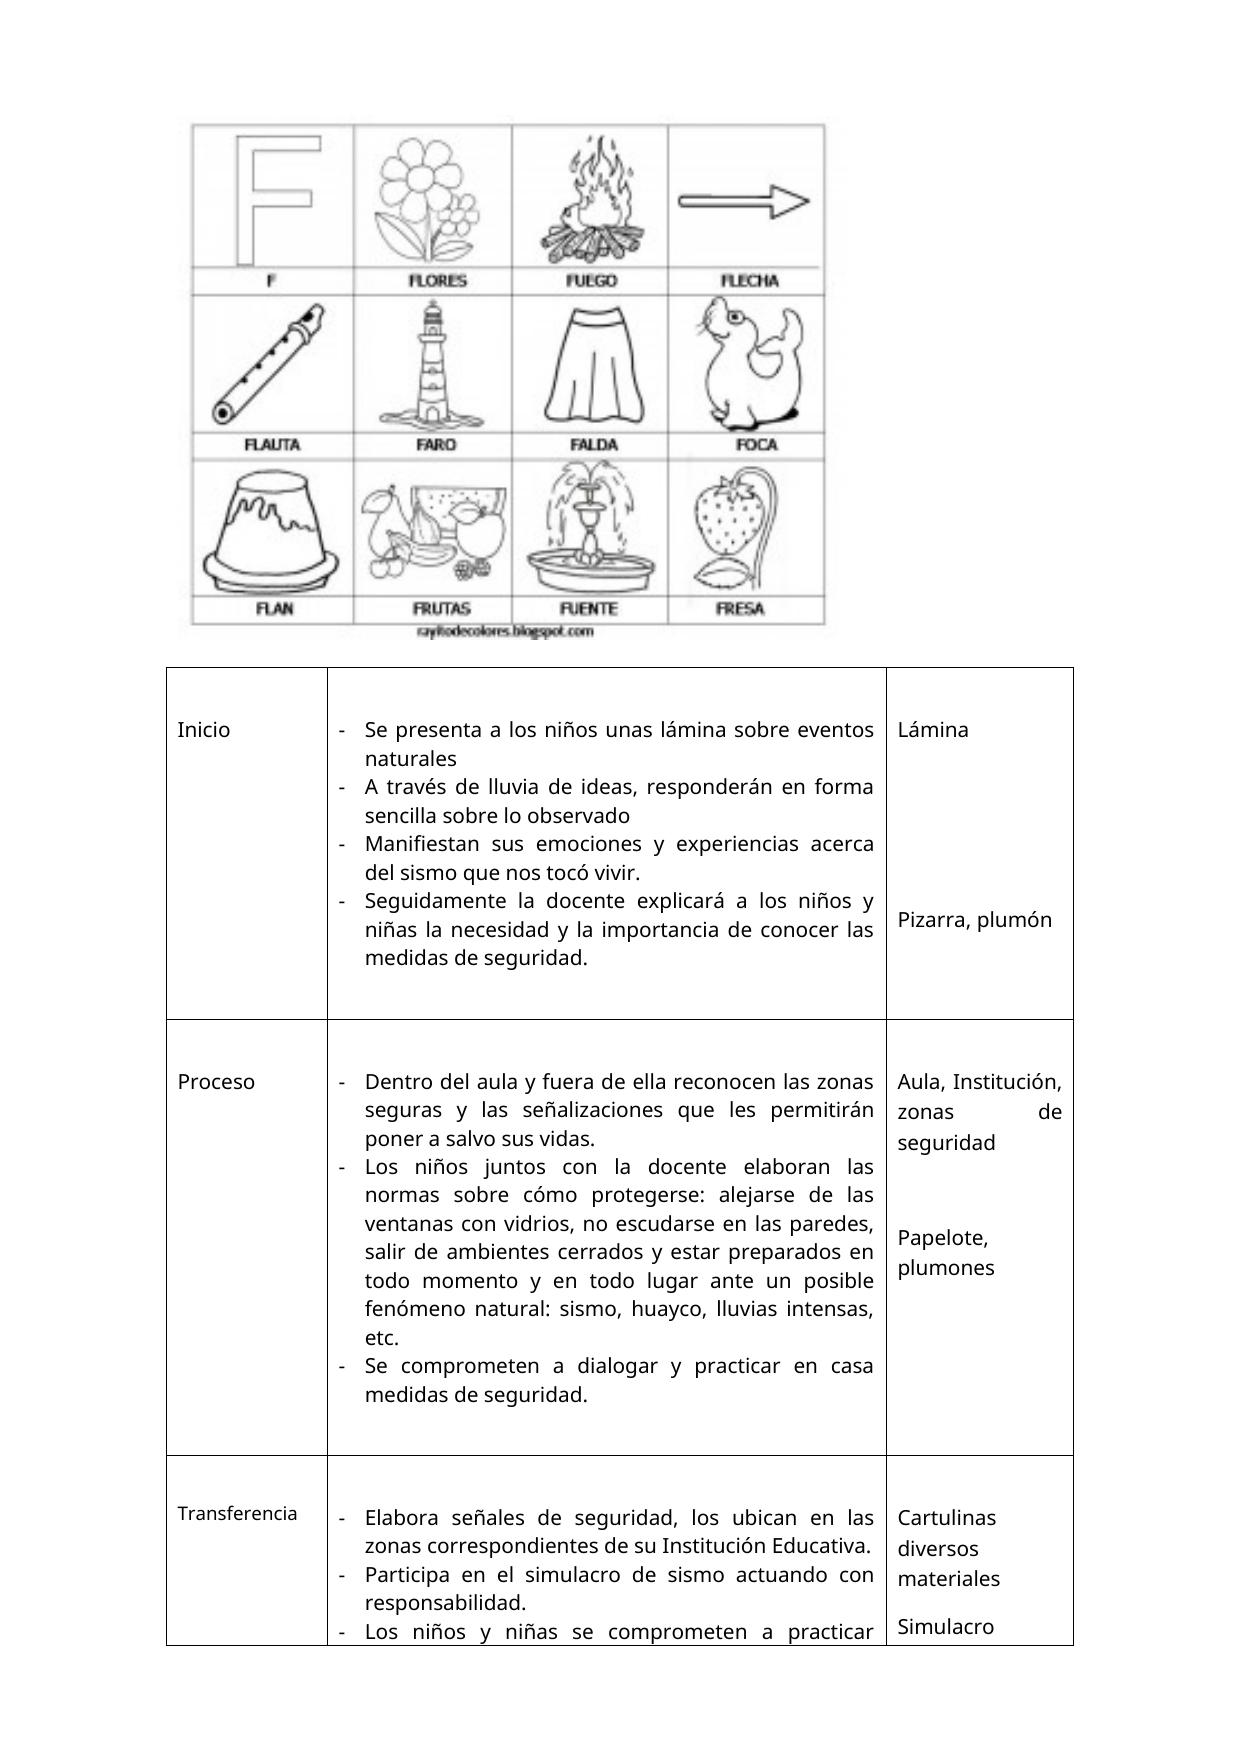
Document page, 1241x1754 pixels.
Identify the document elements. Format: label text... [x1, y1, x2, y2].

table_cell Dentro del aula y fuera de ella reconocen las zonas seguras y las señalizaciones que les permitirán poner a salvo sus vidas. Los niños juntos con la docente elaboran las normas sobre cómo protegerse: alejarse de las ventanas con vidrios, no escudarse en las paredes, salir de ambientes cerrados y estar preparados en todo momento y en todo lugar ante un posible fenómeno natural: sismo, huayco, lluvias intensas, etc. Se comprometen a dialogar y practicar en casa medidas de seguridad. [328, 1020, 886, 1455]
table_header Se presenta a los niños unas lámina sobre eventos naturales A través de lluvia de ideas, responderán en forma sencilla sobre lo observado Manifiestan sus emociones y experiencias acerca del sismo que nos tocó vivir. Seguidamente la docente explicará a los niños y niñas la necesidad y la importancia de conocer las medidas de seguridad. [328, 668, 886, 1018]
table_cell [887, 1456, 1073, 1645]
picture [177, 115, 846, 640]
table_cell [328, 1456, 886, 1645]
table_cell Transferencia [167, 1456, 327, 1645]
table_cell Aula, Institución, zonas de seguridad Papelote, plumones [887, 1020, 1073, 1455]
table_header Inicio [167, 668, 327, 1018]
table_cell Proceso [167, 1020, 327, 1455]
table_header Lámina Pizarra, plumón [887, 668, 1073, 1018]
